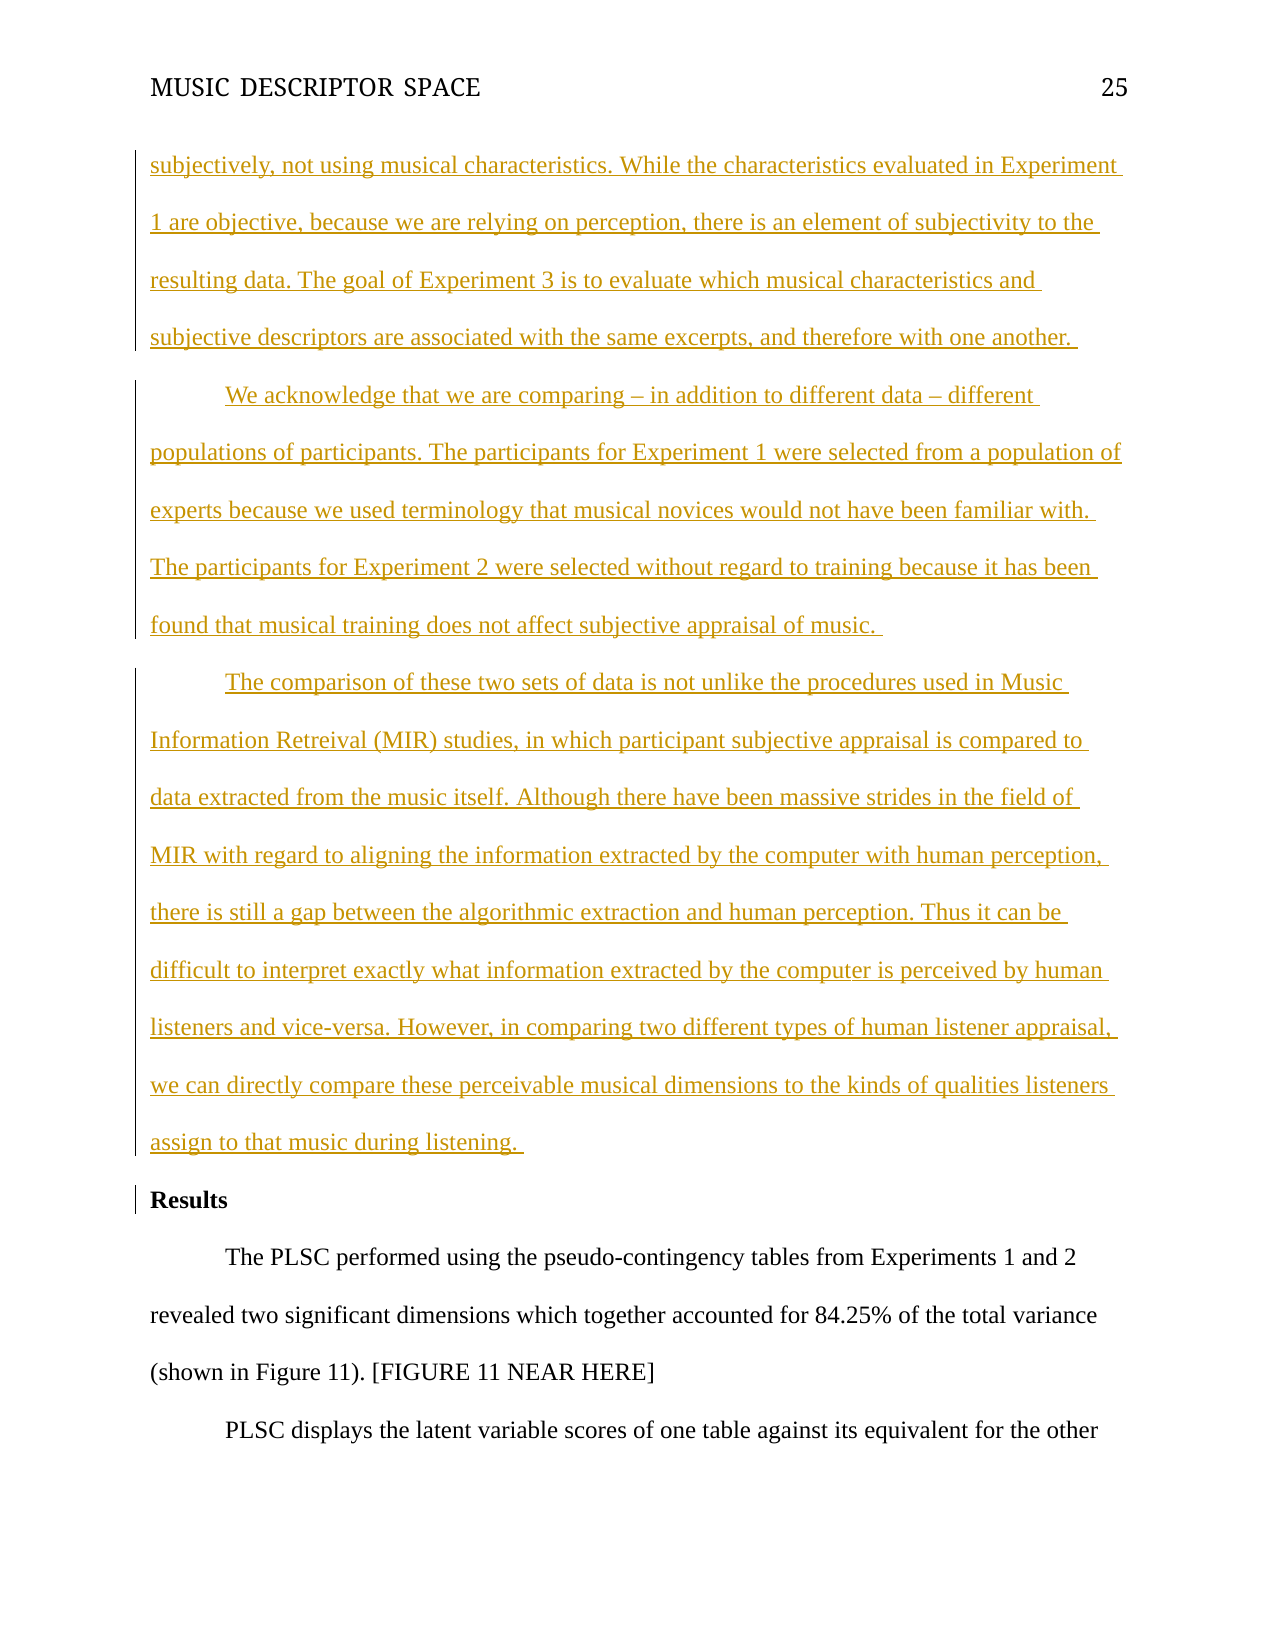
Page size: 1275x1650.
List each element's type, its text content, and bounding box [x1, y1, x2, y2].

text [150, 1415, 1125, 1444]
subtitle Results [150, 1185, 1125, 1214]
text The PLSC performed using the pseudo-contingency tables from Experiments 1 and 2 revealed two significant dimensions which together accounted for 84.25% of the total variance (shown in Figure 11). [FIGURE 11 NEAR HERE] [150, 1242, 1125, 1386]
